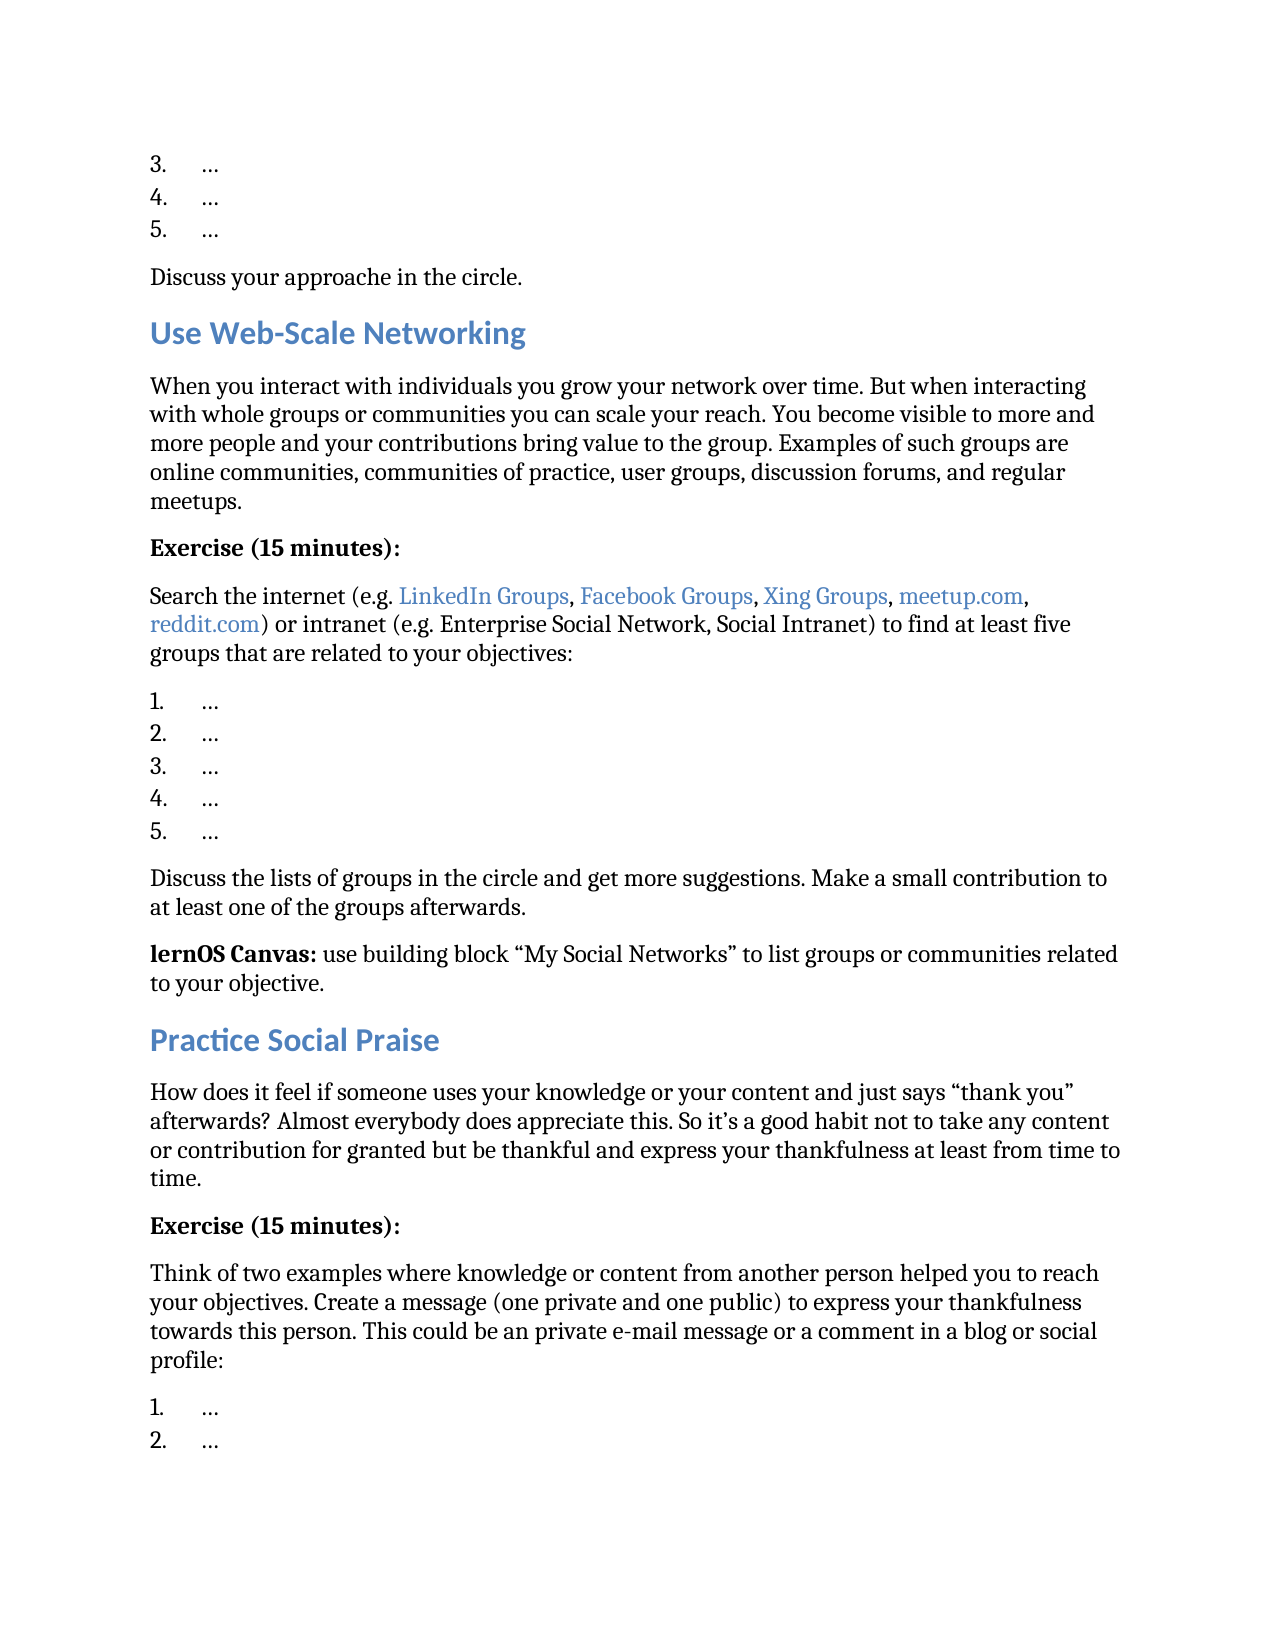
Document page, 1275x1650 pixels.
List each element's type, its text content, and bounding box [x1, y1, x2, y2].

list … [150, 1426, 1125, 1454]
text How does it feel if someone uses your knowledge or your content and just says “thank you” afterwards? Almost everybody does appreciate this. So it’s a good habit not to take any content or contribution for granted but be thankful and express your thankfulness at least from time to time. [150, 1078, 1125, 1193]
list … [150, 719, 1125, 748]
text Think of two examples where knowledge or content from another person helped you to reach your objectives. Create a message (one private and one public) to express your thankfulness towards this person. This could be an private e-mail message or a comment in a blog or social profile: [150, 1259, 1125, 1374]
list … [150, 687, 1125, 715]
list … [150, 784, 1125, 813]
text Discuss your approache in the circle. [150, 262, 1125, 291]
text Discuss the lists of groups in the circle and get more suggestions. Make a small contribution to at least one of the groups afterwards. [150, 864, 1125, 922]
subtitle Practice Social Praise [150, 1019, 1125, 1059]
text Exercise (15 minutes): [150, 1212, 1125, 1241]
text Exercise (15 minutes): [150, 534, 1125, 563]
list … [150, 182, 1125, 211]
list … [150, 150, 1125, 179]
list … [150, 1393, 1125, 1422]
text When you interact with individuals you grow your network over time. But when interacting with whole groups or communities you can scale your reach. You become visible to more and more people and your contributions bring value to the group. Examples of such groups are online communities, communities of practice, user groups, discussion forums, and regular meetups. [150, 372, 1125, 515]
subtitle Use Web-Scale Networking [150, 312, 1125, 353]
list … [150, 817, 1125, 845]
list … [150, 215, 1125, 244]
list … [150, 752, 1125, 780]
text Search the internet (e.g. LinkedIn Groups, Facebook Groups, Xing Groups, meetup.com, reddit.com) or intranet (e.g. Enterprise Social Network, Social Intranet) to find at least five groups that are related to your objectives: [150, 582, 1125, 668]
text lernOS Canvas: use building block “My Social Networks” to list groups or communities related to your objective. [150, 940, 1125, 998]
